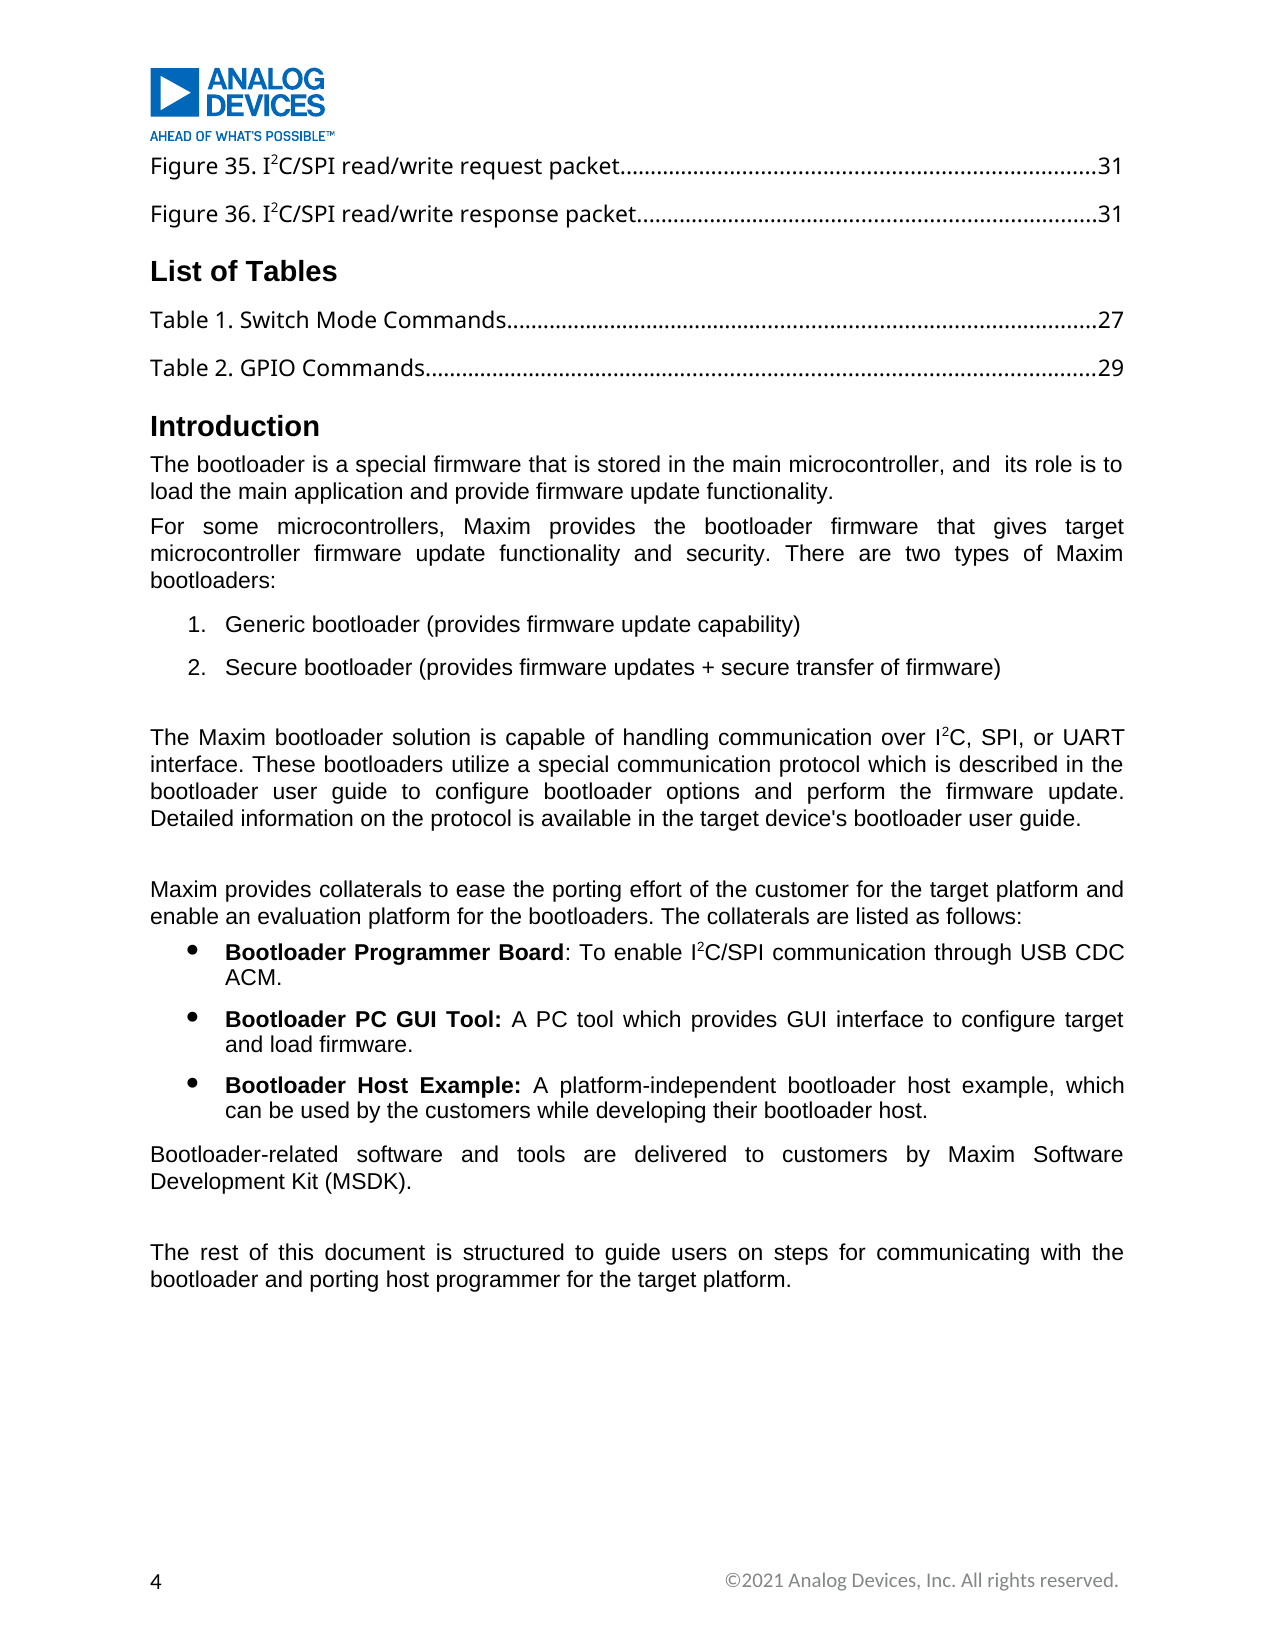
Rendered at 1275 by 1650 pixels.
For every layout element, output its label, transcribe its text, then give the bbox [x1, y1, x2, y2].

text Table 1. Switch Mode Commands 27 [150, 304, 1125, 336]
text For some microcontrollers, Maxim provides the bootloader firmware that gives target microcontroller firmware update functionality and security. There are two types of Maxim bootloaders: [150, 513, 1125, 594]
text Table 2. GPIO Commands 29 [150, 352, 1125, 383]
text Bootloader PC GUI Tool: A PC tool which provides GUI interface to configure target and load firmware. [187, 1007, 1125, 1057]
text Figure 35. I2C/SPI read/write request packet. 31 [150, 150, 1125, 181]
text Figure 36. I2C/SPI read/write response packet. 31 [150, 198, 1125, 229]
text The bootloader is a special firmware that is stored in the main microcontroller, and its role is to load the main application and provide firmware update functionality. [150, 450, 1125, 504]
text Maxim provides collaterals to ease the porting effort of the customer for the target platform and enable an evaluation platform for the bootloaders. The collaterals are listed as follows: [150, 876, 1125, 930]
text Generic bootloader (provides firmware update capability) [187, 611, 1125, 637]
subtitle Introduction [150, 408, 1125, 442]
text The Maxim bootloader solution is capable of handling communication over I2C, SPI, or UART interface. These bootloaders utilize a special communication protocol which is described in the bootloader user guide to configure bootloader options and perform the firmware update. Detailed information on the protocol is available in the target device's bootloader user guide. [150, 724, 1125, 832]
text List of Tables [150, 254, 1125, 288]
text Bootloader-related software and tools are delivered to customers by Maxim Software Development Kit (MSDK). [150, 1141, 1125, 1195]
text The rest of this document is structured to guide users on steps for communicating with the bootloader and porting host programmer for the target platform. [150, 1238, 1125, 1293]
text Bootloader Host Example: A platform-independent bootloader host example, which can be used by the customers while developing their bootloader host. [187, 1074, 1125, 1124]
text Secure bootloader (provides firmware updates + secure transfer of firmware) [187, 654, 1125, 680]
text Bootloader Programmer Board: To enable I2C/SPI communication through USB CDC ACM. [187, 941, 1125, 991]
